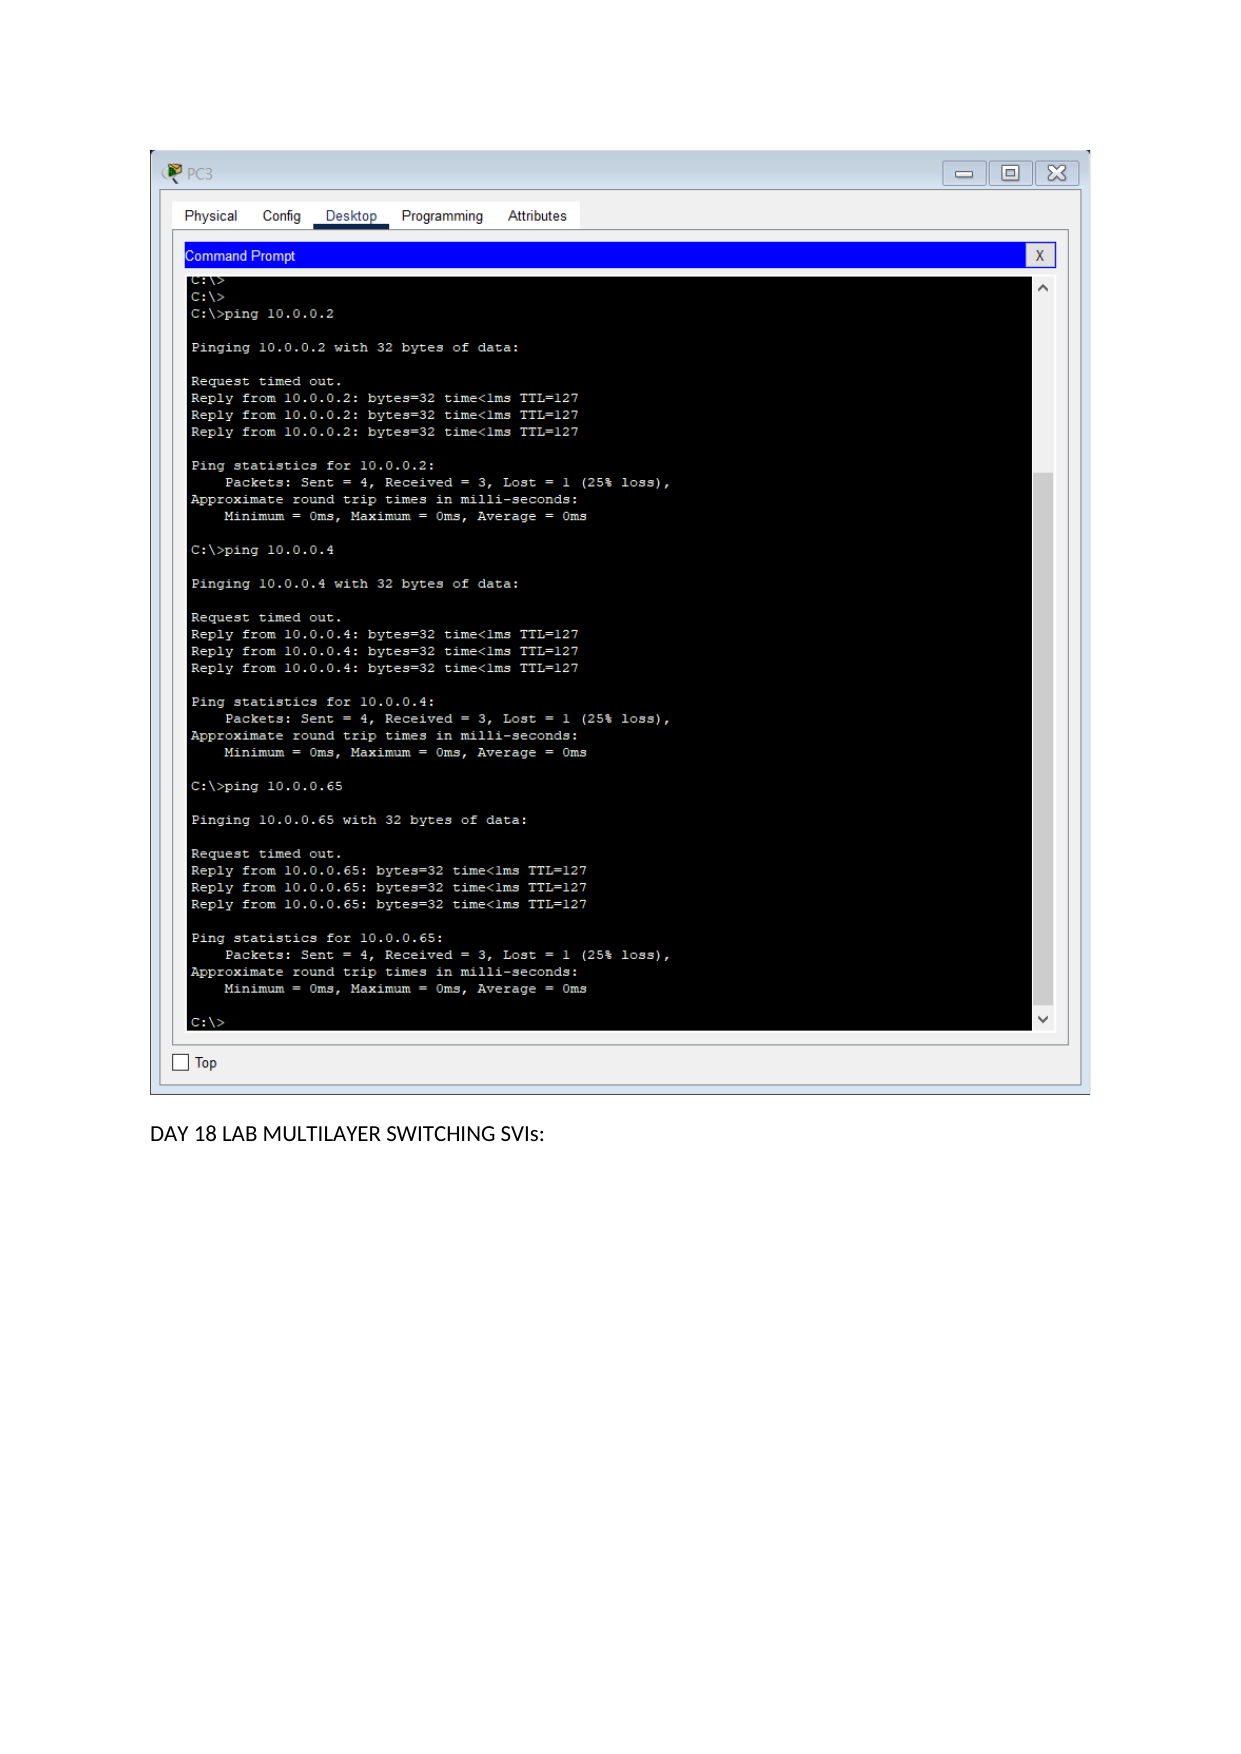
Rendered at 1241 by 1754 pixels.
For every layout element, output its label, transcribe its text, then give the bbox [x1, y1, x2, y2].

text DAY 18 LAB MULTILAYER SWITCHING SVIs: [150, 1119, 1090, 1147]
